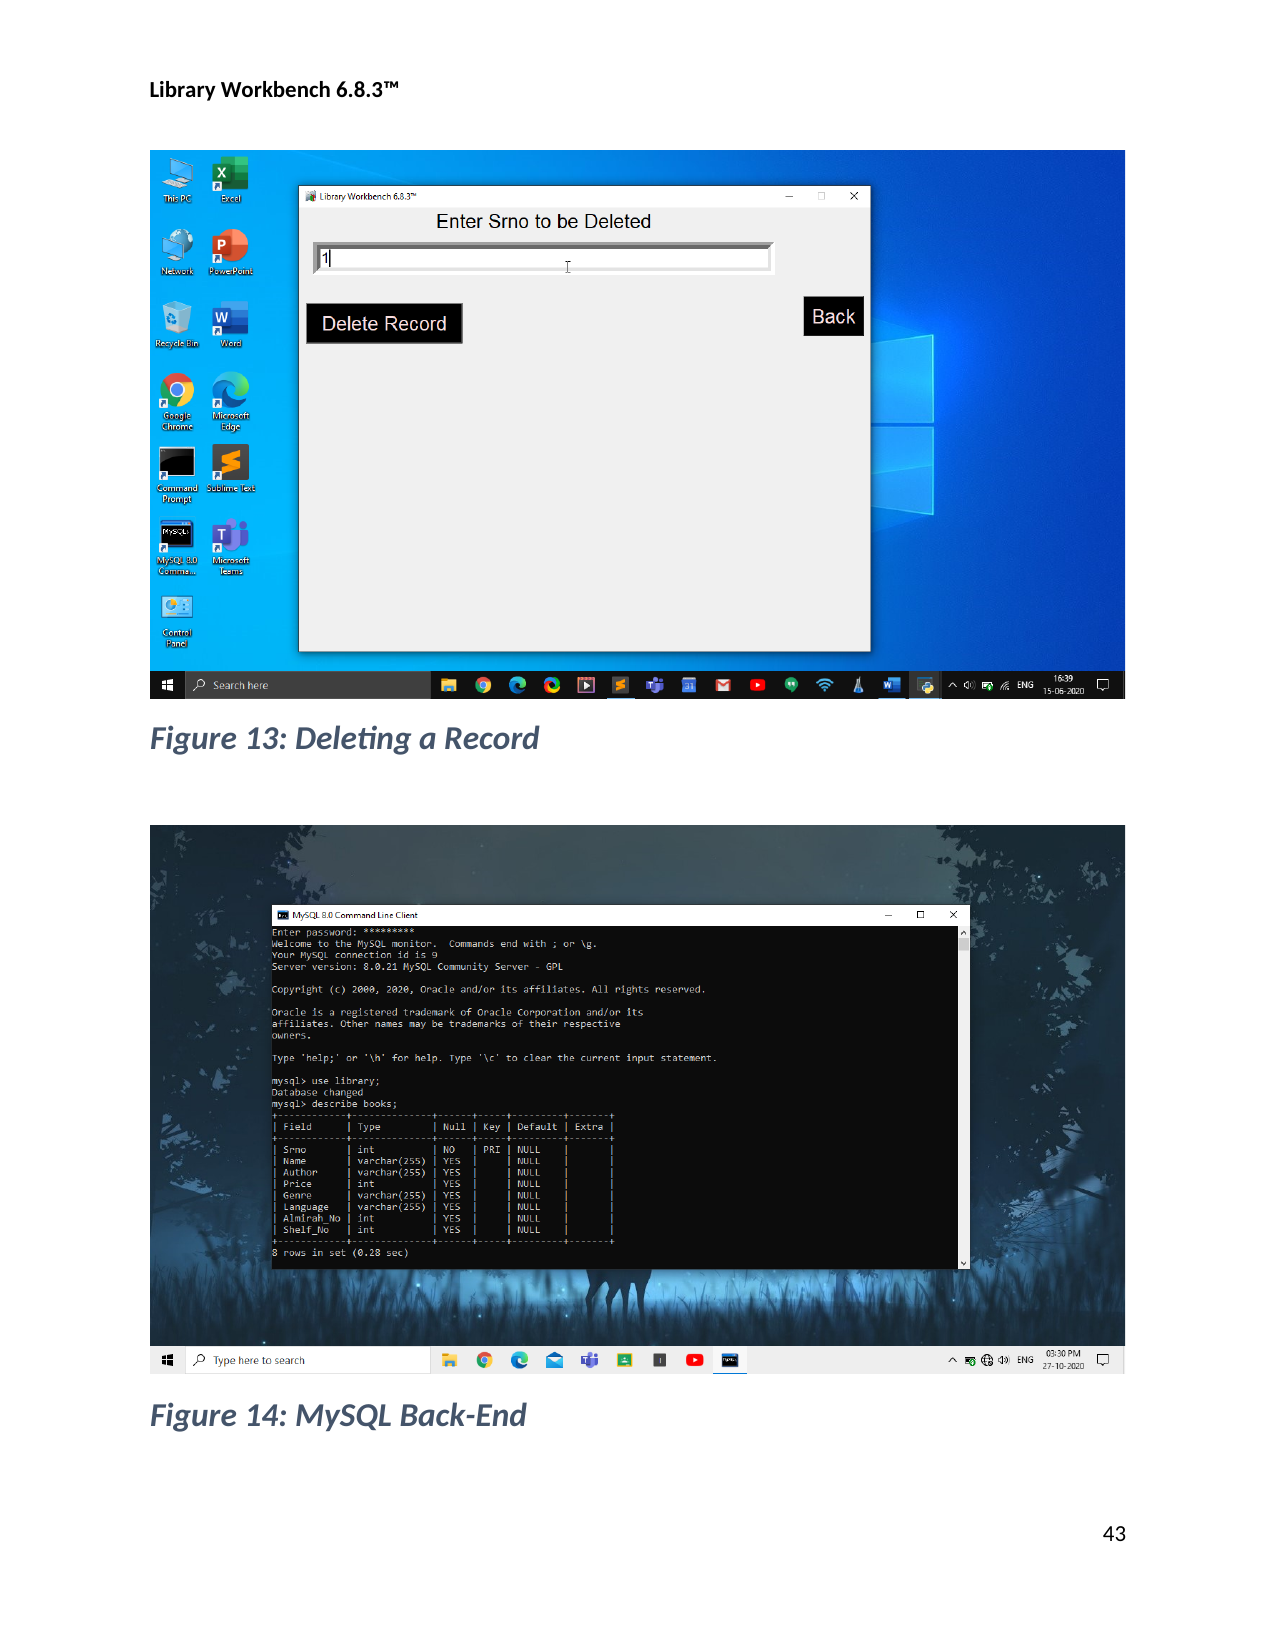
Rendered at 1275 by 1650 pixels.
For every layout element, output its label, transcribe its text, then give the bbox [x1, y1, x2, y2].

text Figure 13: Deleting a Record [150, 717, 1125, 758]
picture [213, 157, 247, 190]
picture [150, 825, 1125, 1374]
picture [165, 159, 192, 187]
picture [166, 196, 175, 201]
picture [218, 268, 237, 273]
picture [160, 447, 194, 479]
picture [213, 230, 247, 262]
picture [226, 424, 238, 430]
picture [213, 302, 247, 335]
picture [160, 521, 192, 552]
picture [175, 497, 190, 503]
text Figure 14: MySQL Back-End [150, 1394, 1125, 1435]
picture [213, 519, 247, 552]
picture [164, 302, 190, 333]
picture [213, 372, 248, 407]
picture [150, 150, 1125, 699]
picture [163, 496, 172, 501]
picture [160, 374, 193, 407]
picture [213, 558, 224, 562]
picture [213, 413, 224, 418]
picture [168, 424, 191, 429]
picture [162, 597, 192, 617]
picture [213, 445, 248, 479]
picture [187, 341, 197, 345]
picture [163, 230, 192, 260]
picture [222, 341, 240, 345]
